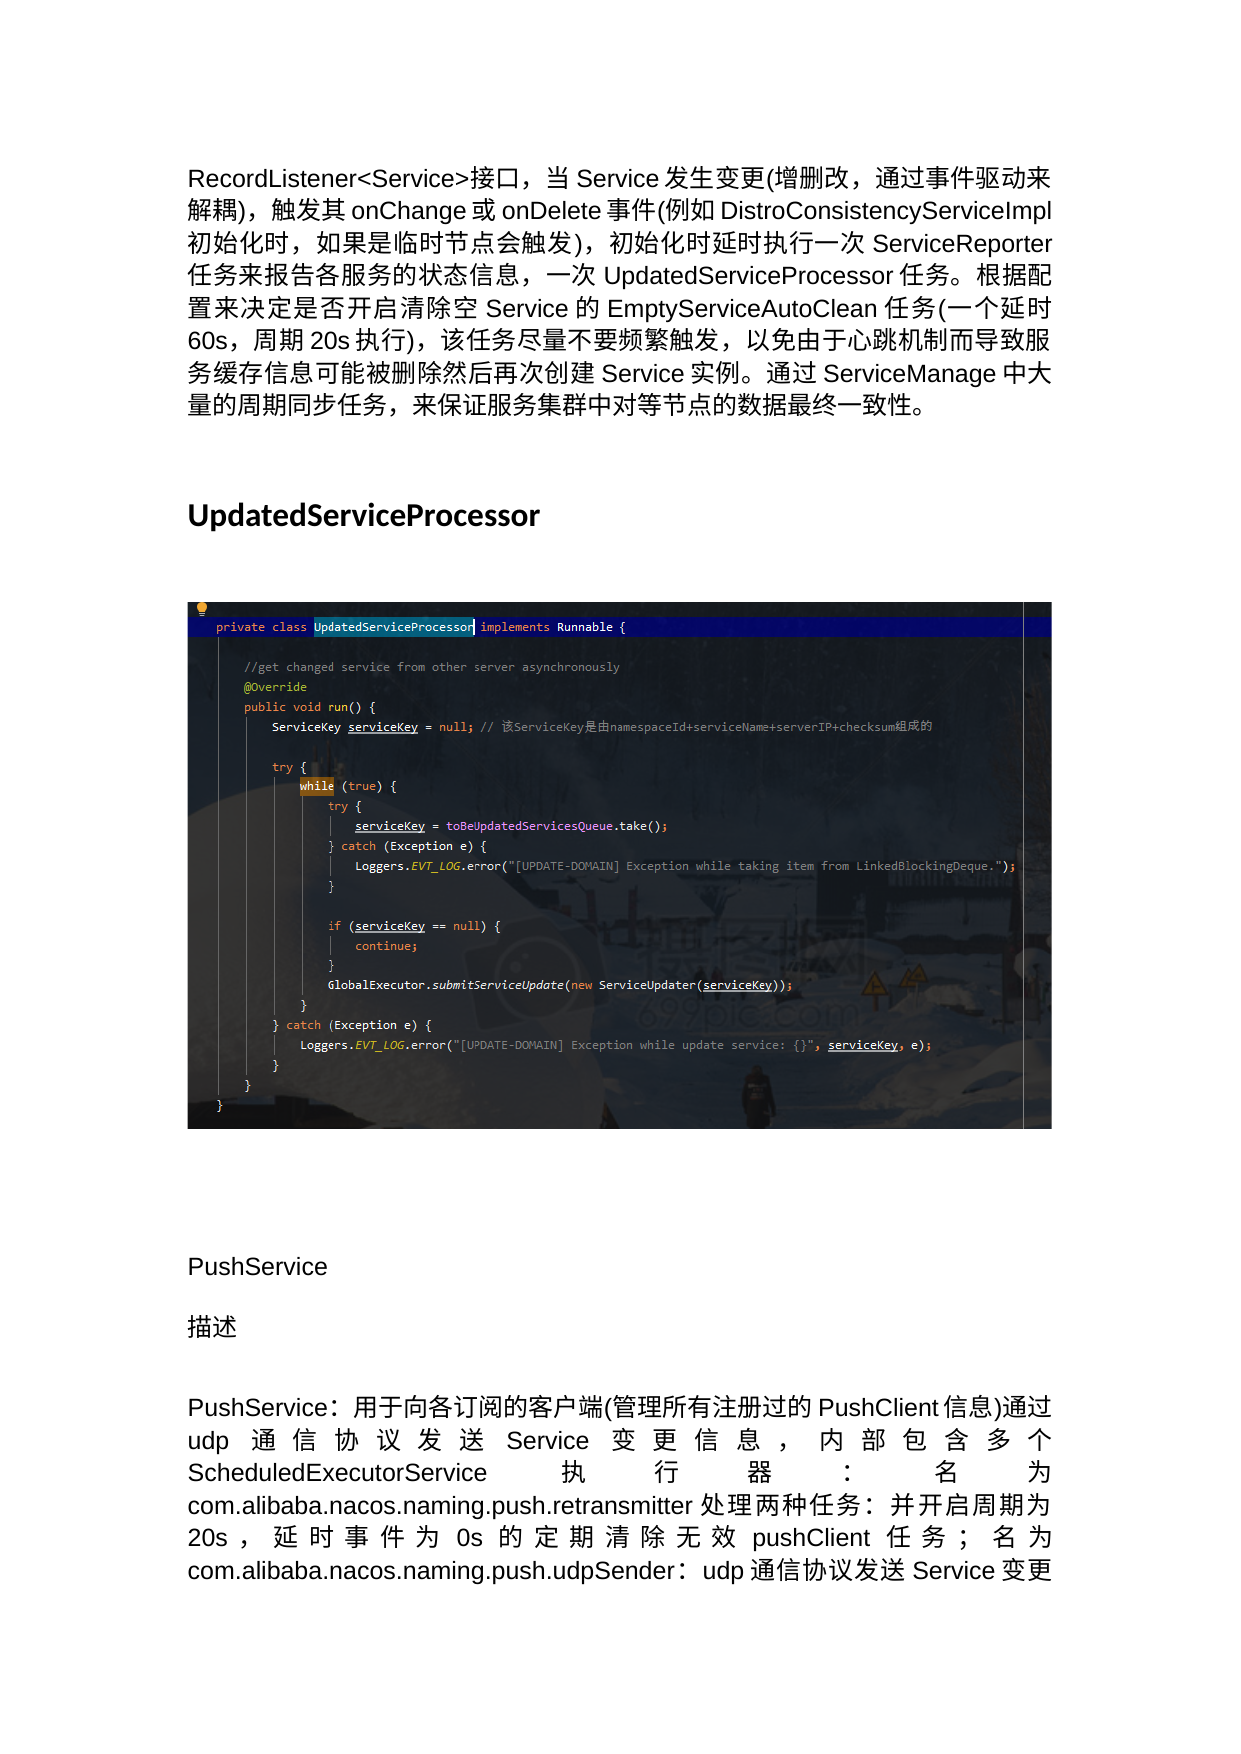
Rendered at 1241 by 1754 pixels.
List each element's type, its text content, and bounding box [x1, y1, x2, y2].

subtitle UpdatedServiceProcessor [187, 482, 1053, 547]
subtitle 描述 [187, 1311, 1053, 1344]
text ServiceManager：nacos服务端用于管理Service信息，实现 RecordListener<Service>接口，当Service发生变更(增删改，通过事件驱动来解耦)，触发其onChange或onDelete事件(例如DistroConsistencyServiceImpl初始化时，如果是临时节点会触发)，初始化时延时执行一次ServiceReporter任务来报告各服务的状态信息，一次UpdatedServiceProcessor任务。根据配置来决定是否开启清除空Service的EmptyServiceAutoClean任务(一个延时60s，周期20s执行)，该任务尽量不要频繁触发，以免由于心跳机制而导致服务缓存信息可能被删除然后再次创建Service实例。通过ServiceManage中大量的周期同步任务，来保证服务集群中对等节点的数据最终一致性。 [187, 162, 1053, 422]
picture [187, 602, 1052, 1129]
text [187, 1391, 1053, 1586]
subtitle PushService [187, 1249, 1053, 1282]
